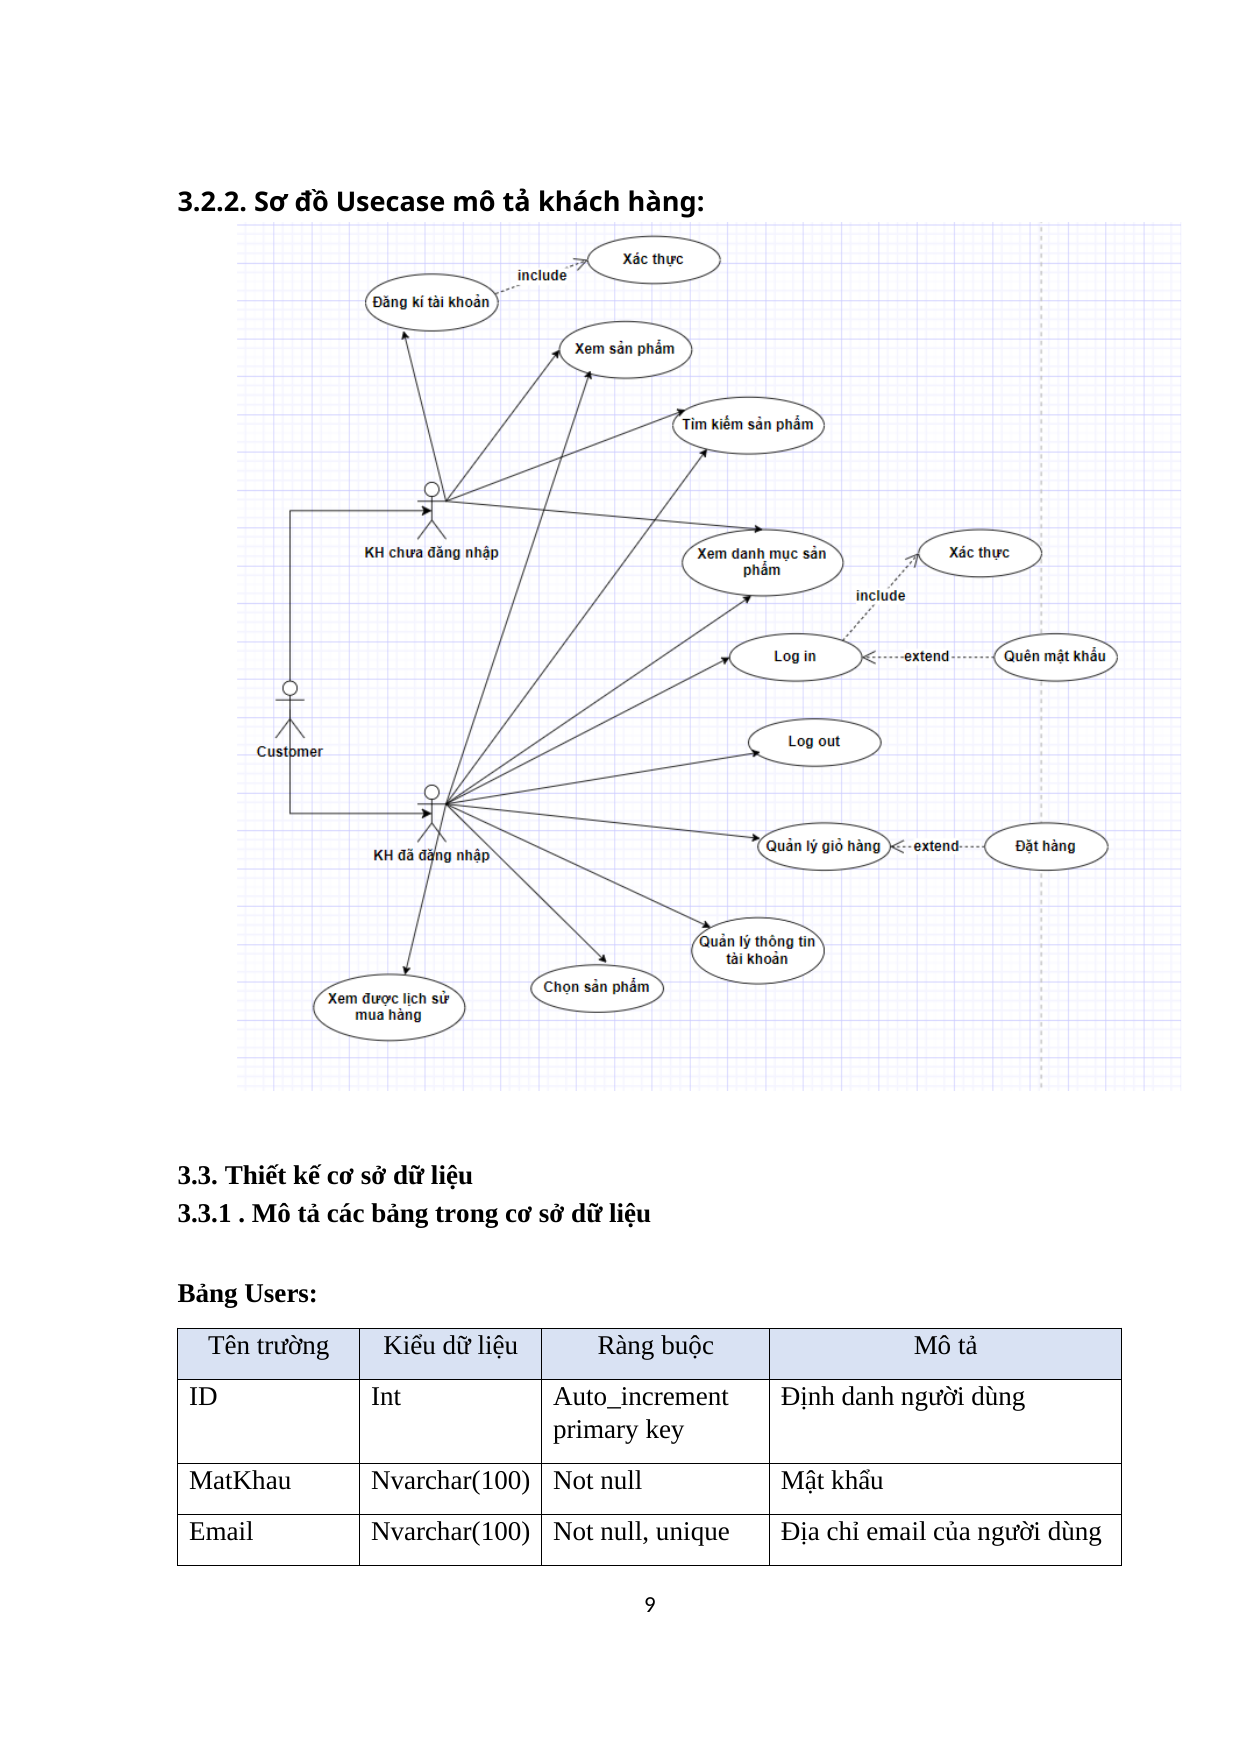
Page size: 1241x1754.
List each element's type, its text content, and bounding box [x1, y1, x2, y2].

subtitle 3.3. Thiết kế cơ sở dữ liệu [177, 1159, 1122, 1191]
table_cell Mật khẩu [770, 1464, 1121, 1514]
subtitle 3.2.2. Sơ đồ Usecase mô tả khách hàng: [177, 182, 1122, 219]
subtitle 3.3.1 . Mô tả các bảng trong cơ sở dữ liệu [177, 1197, 1122, 1228]
table_header Tên trường [178, 1329, 359, 1379]
picture [236, 222, 1182, 1091]
table_cell Int [360, 1380, 541, 1463]
table_cell Nvarchar(100) [360, 1464, 541, 1514]
table_cell Địa chỉ email của người dùng [770, 1515, 1121, 1565]
table_cell Định danh người dùng [770, 1380, 1121, 1463]
table_cell Email [178, 1515, 359, 1565]
table_cell Not null, unique [542, 1515, 769, 1565]
table_header Kiểu dữ liệu [360, 1329, 541, 1379]
table_cell MatKhau [178, 1464, 359, 1514]
table_cell ID [178, 1380, 359, 1463]
table_header Mô tả [770, 1329, 1121, 1379]
table_header Ràng buộc [542, 1329, 769, 1379]
table_cell Nvarchar(100) [360, 1515, 541, 1565]
table_cell Not null [542, 1464, 769, 1514]
table_cell Auto_increment primary key [542, 1380, 769, 1463]
text Bảng Users: [177, 1277, 1122, 1309]
